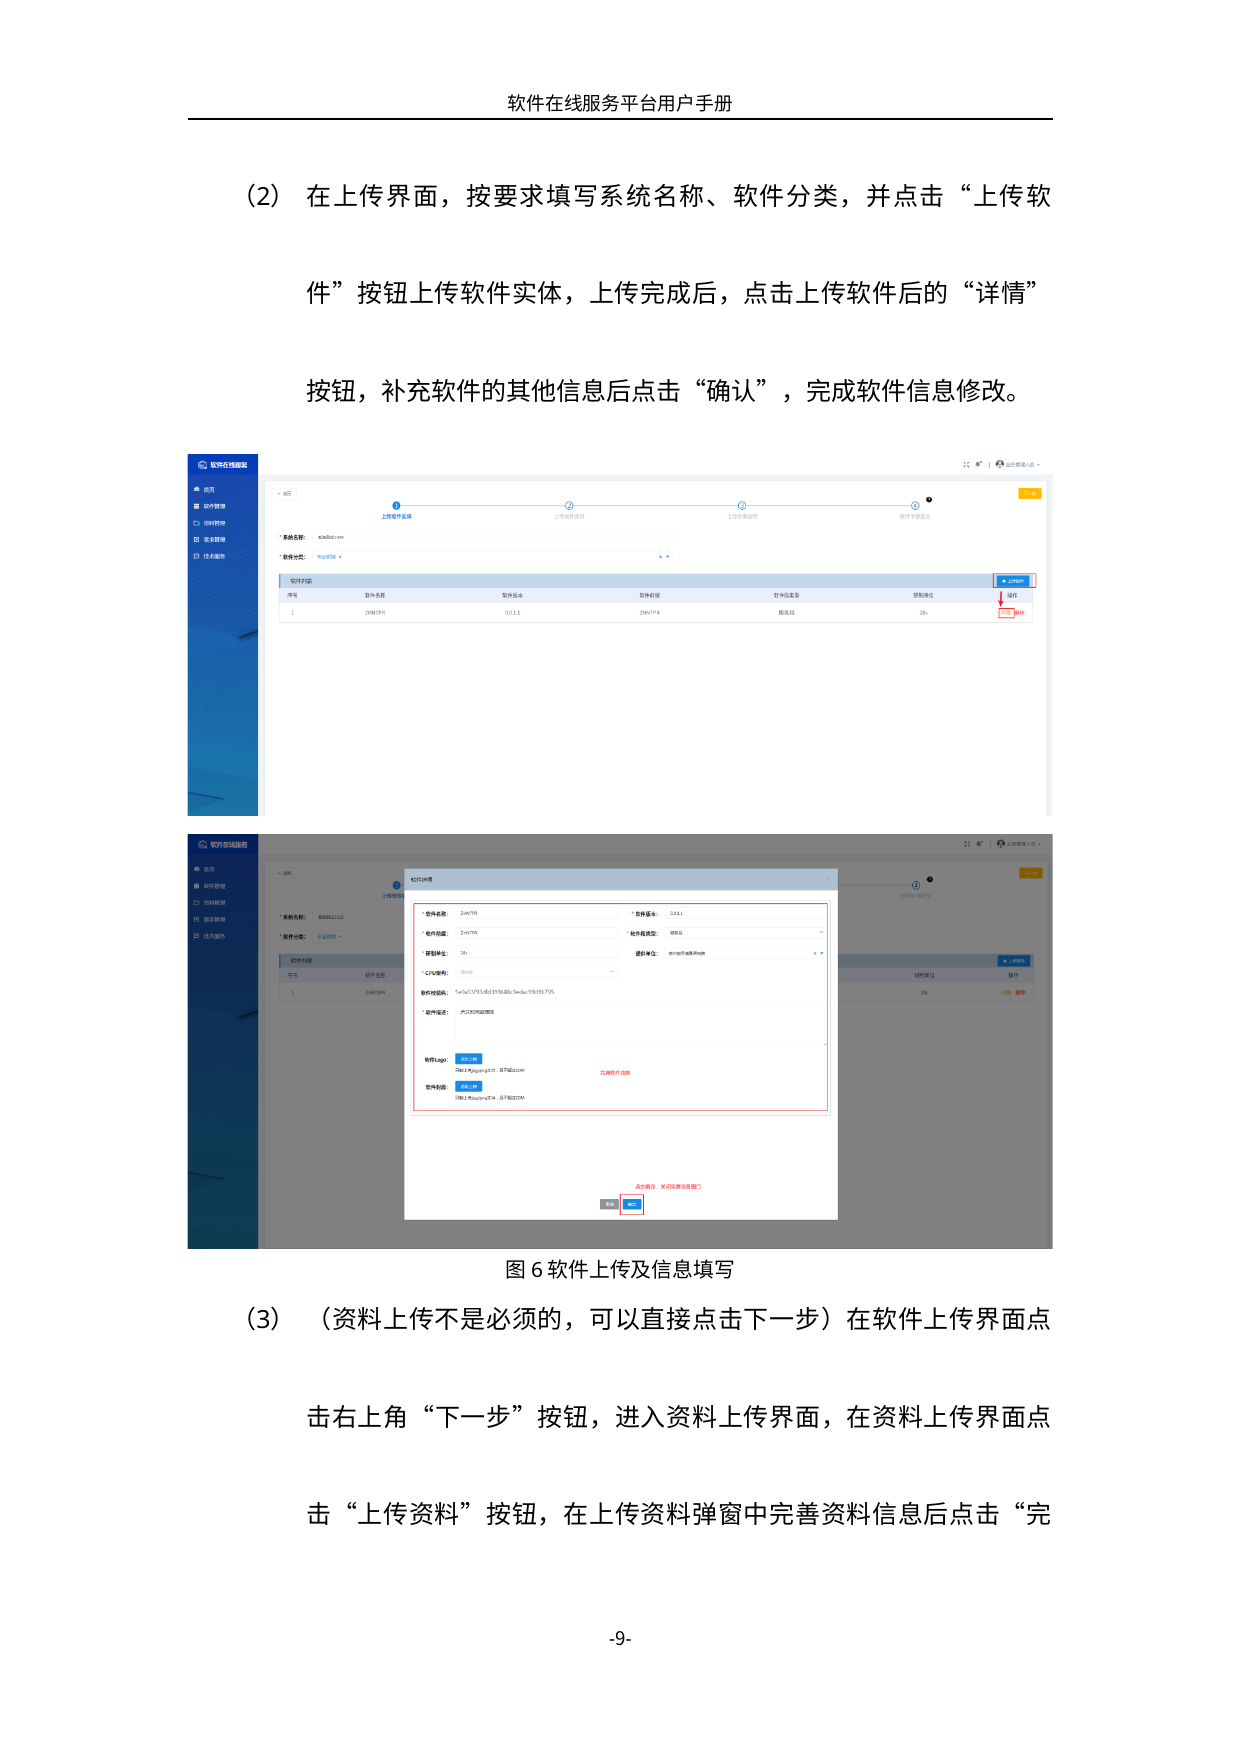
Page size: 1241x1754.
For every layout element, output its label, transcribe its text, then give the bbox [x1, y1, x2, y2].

list 在上传界面，按要求填写系统名称、软件分类，并点击“上传软件”按钮上传软件实体，上传完成后，点击上传软件后的“详情”按钮，补充软件的其他信息后点击“确认”，完成软件信息修改。 [231, 162, 1053, 422]
picture [187, 834, 1053, 1249]
picture [187, 454, 1053, 816]
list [231, 1285, 1053, 1545]
text 图 6 软件上传及信息填写 [187, 1253, 1053, 1285]
